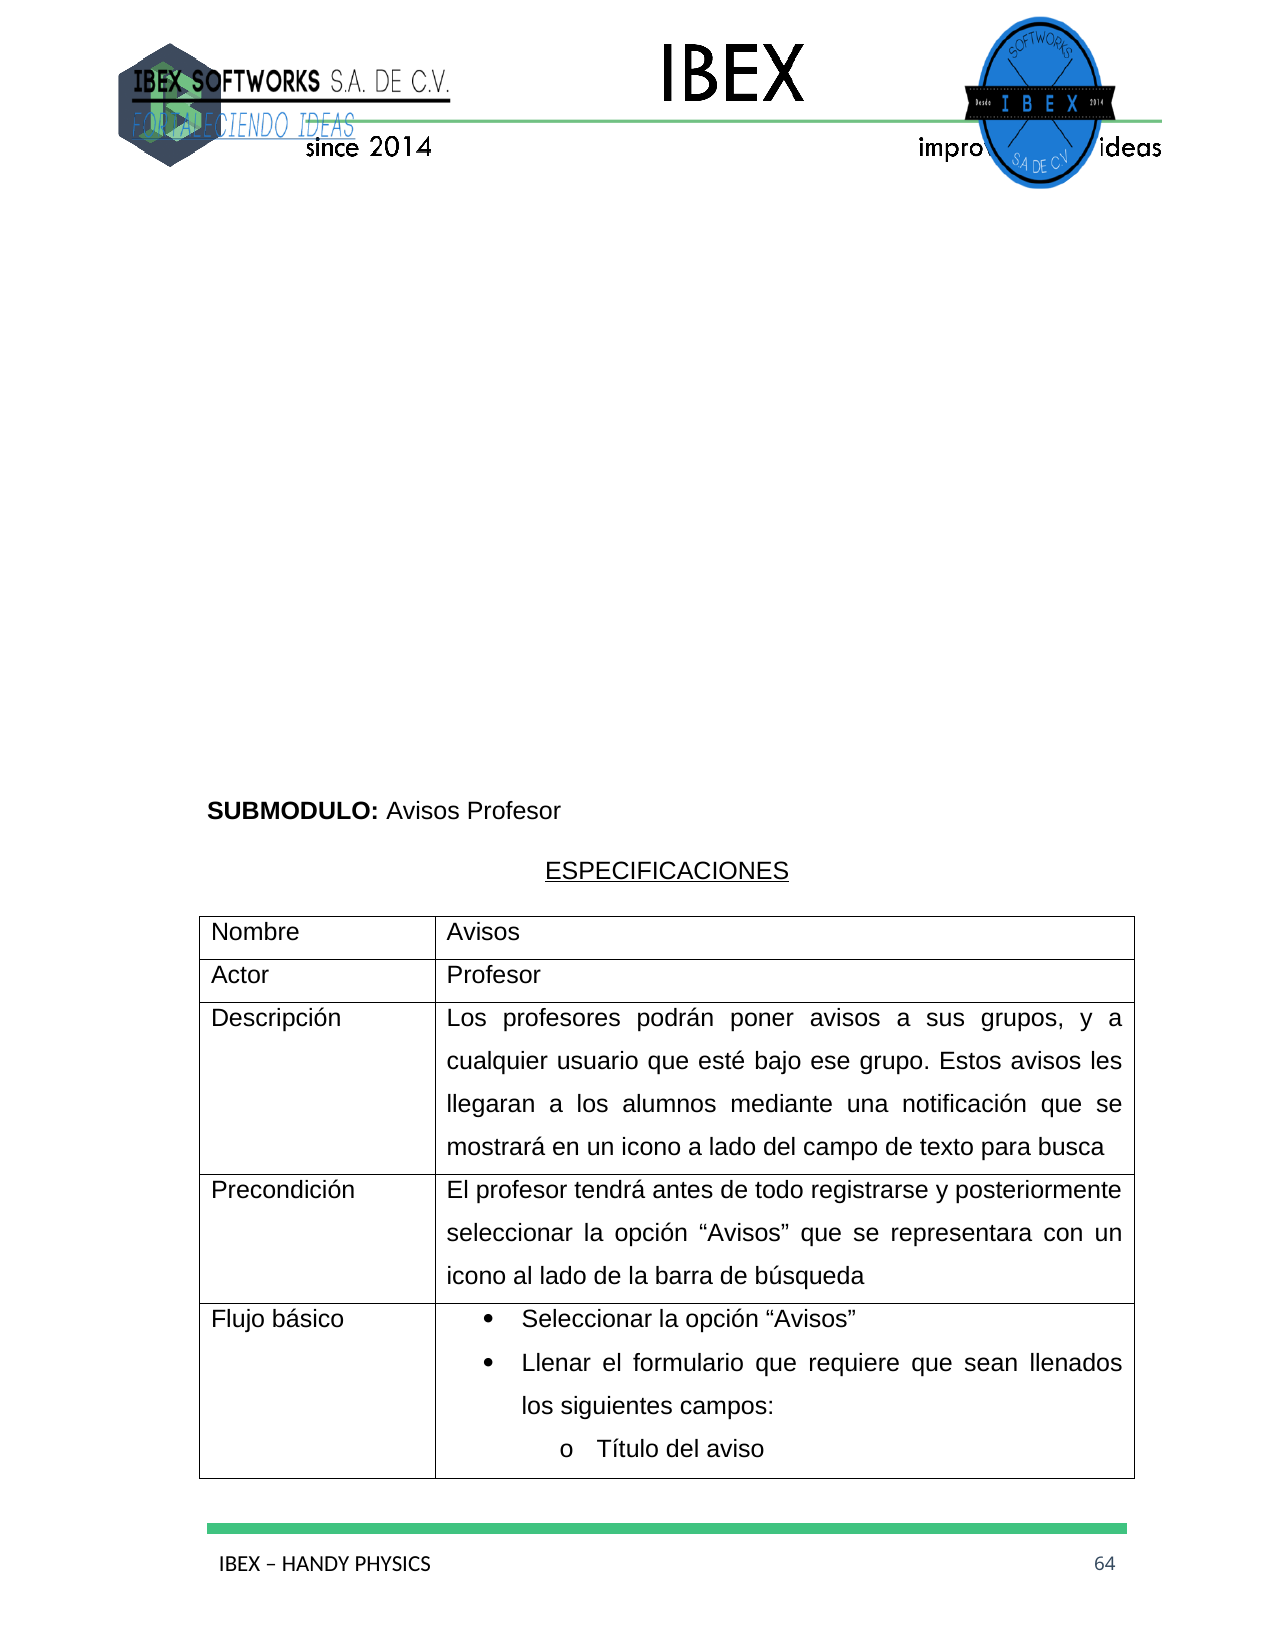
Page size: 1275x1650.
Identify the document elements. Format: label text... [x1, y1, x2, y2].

text SUBMODULO: Avisos Profesor [207, 796, 1127, 825]
table_cell Los profesores podrán poner avisos a sus grupos, y a cualquier usuario que esté bajo ese grupo. Estos avisos les llegaran a los alumnos mediante una notificación que se mostrará en un icono a lado del campo de texto para busca [436, 1003, 1134, 1174]
table_cell Descripción [200, 1003, 435, 1174]
picture [0, 13, 1275, 199]
table_header Avisos [436, 917, 1134, 959]
table_cell Actor [200, 960, 435, 1002]
table_cell Profesor [436, 960, 1134, 1002]
table_cell Flujo básico [200, 1304, 435, 1478]
table_cell El profesor tendrá antes de todo registrarse y posteriormente seleccionar la opción “Avisos” que se representara con un icono al lado de la barra de búsqueda [436, 1175, 1134, 1303]
table_cell Precondición [200, 1175, 435, 1303]
text ESPECIFICACIONES [207, 856, 1127, 885]
table_header Nombre [200, 917, 435, 959]
